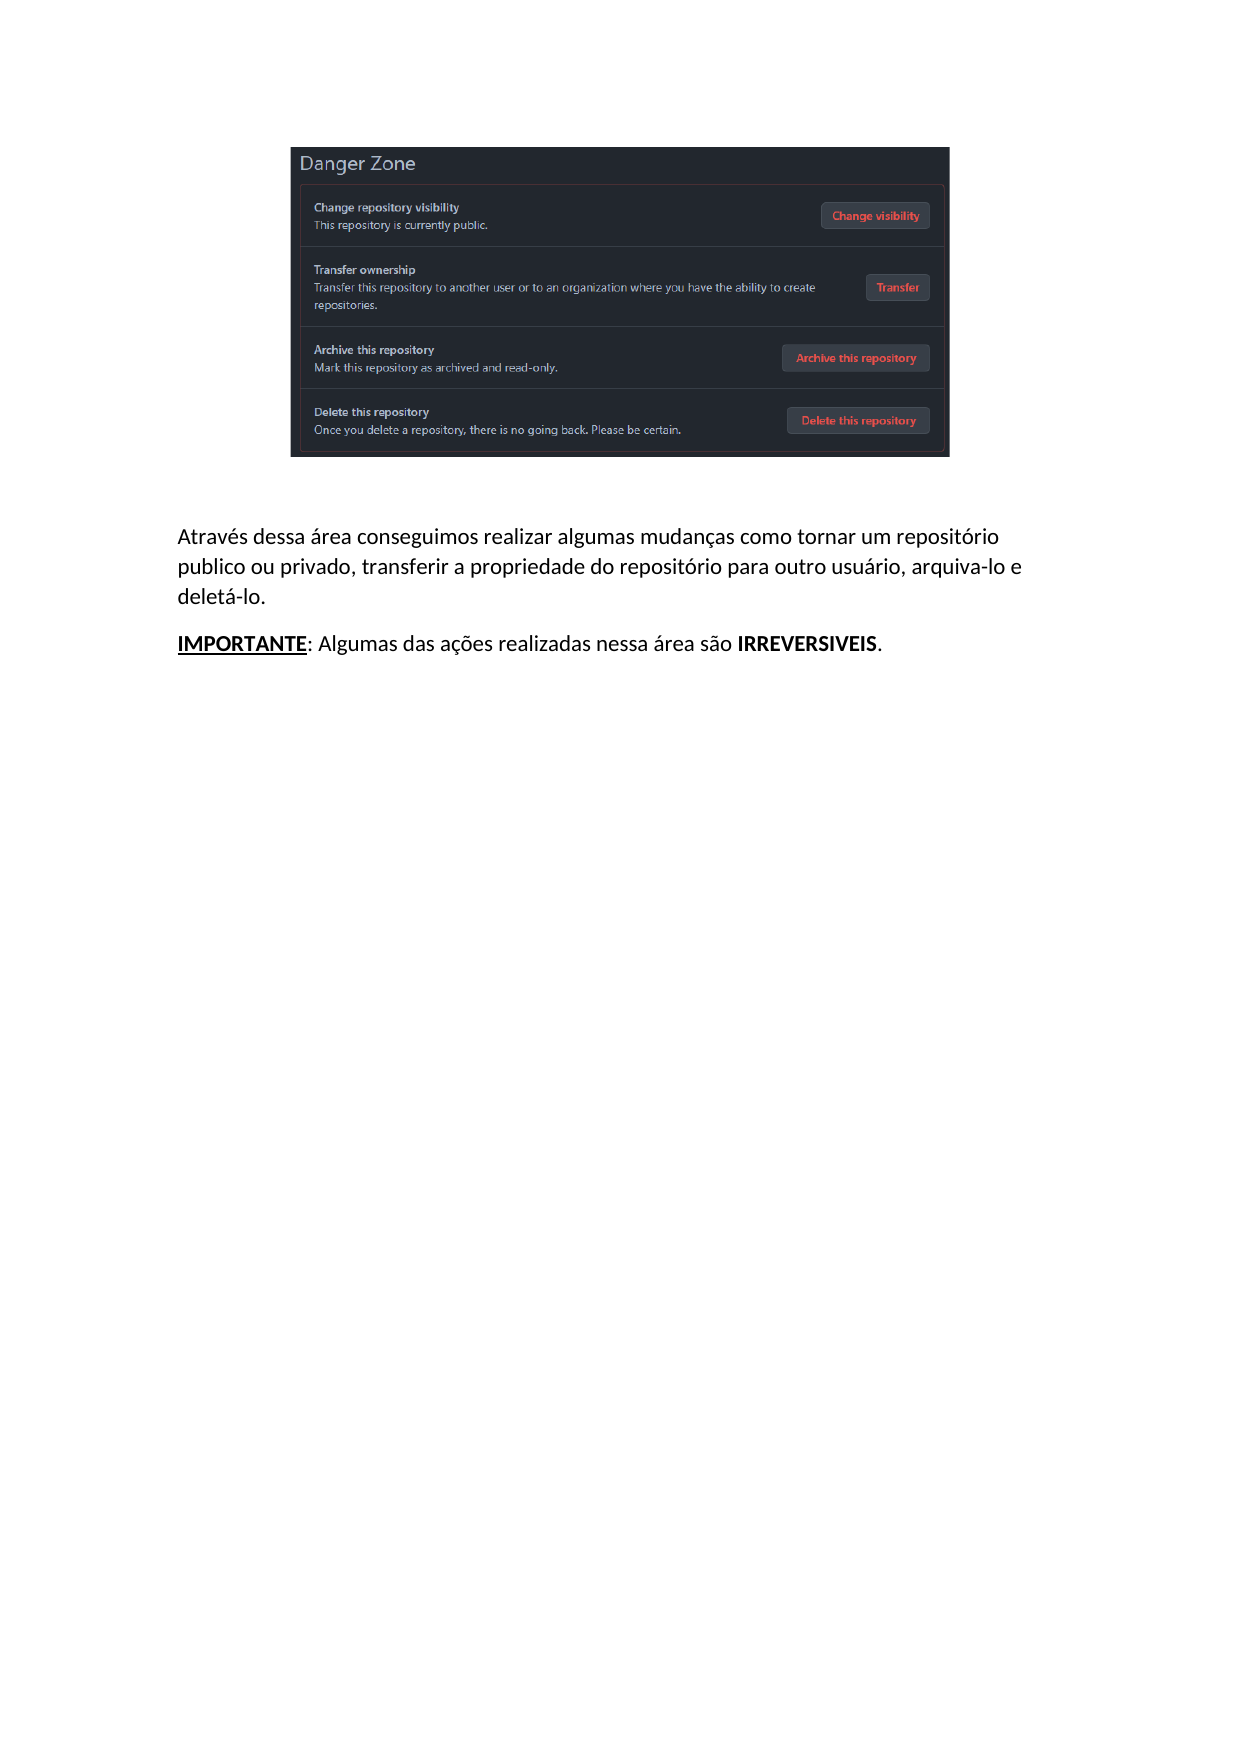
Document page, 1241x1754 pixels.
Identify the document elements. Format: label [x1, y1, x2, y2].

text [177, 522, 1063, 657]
picture [290, 147, 950, 457]
